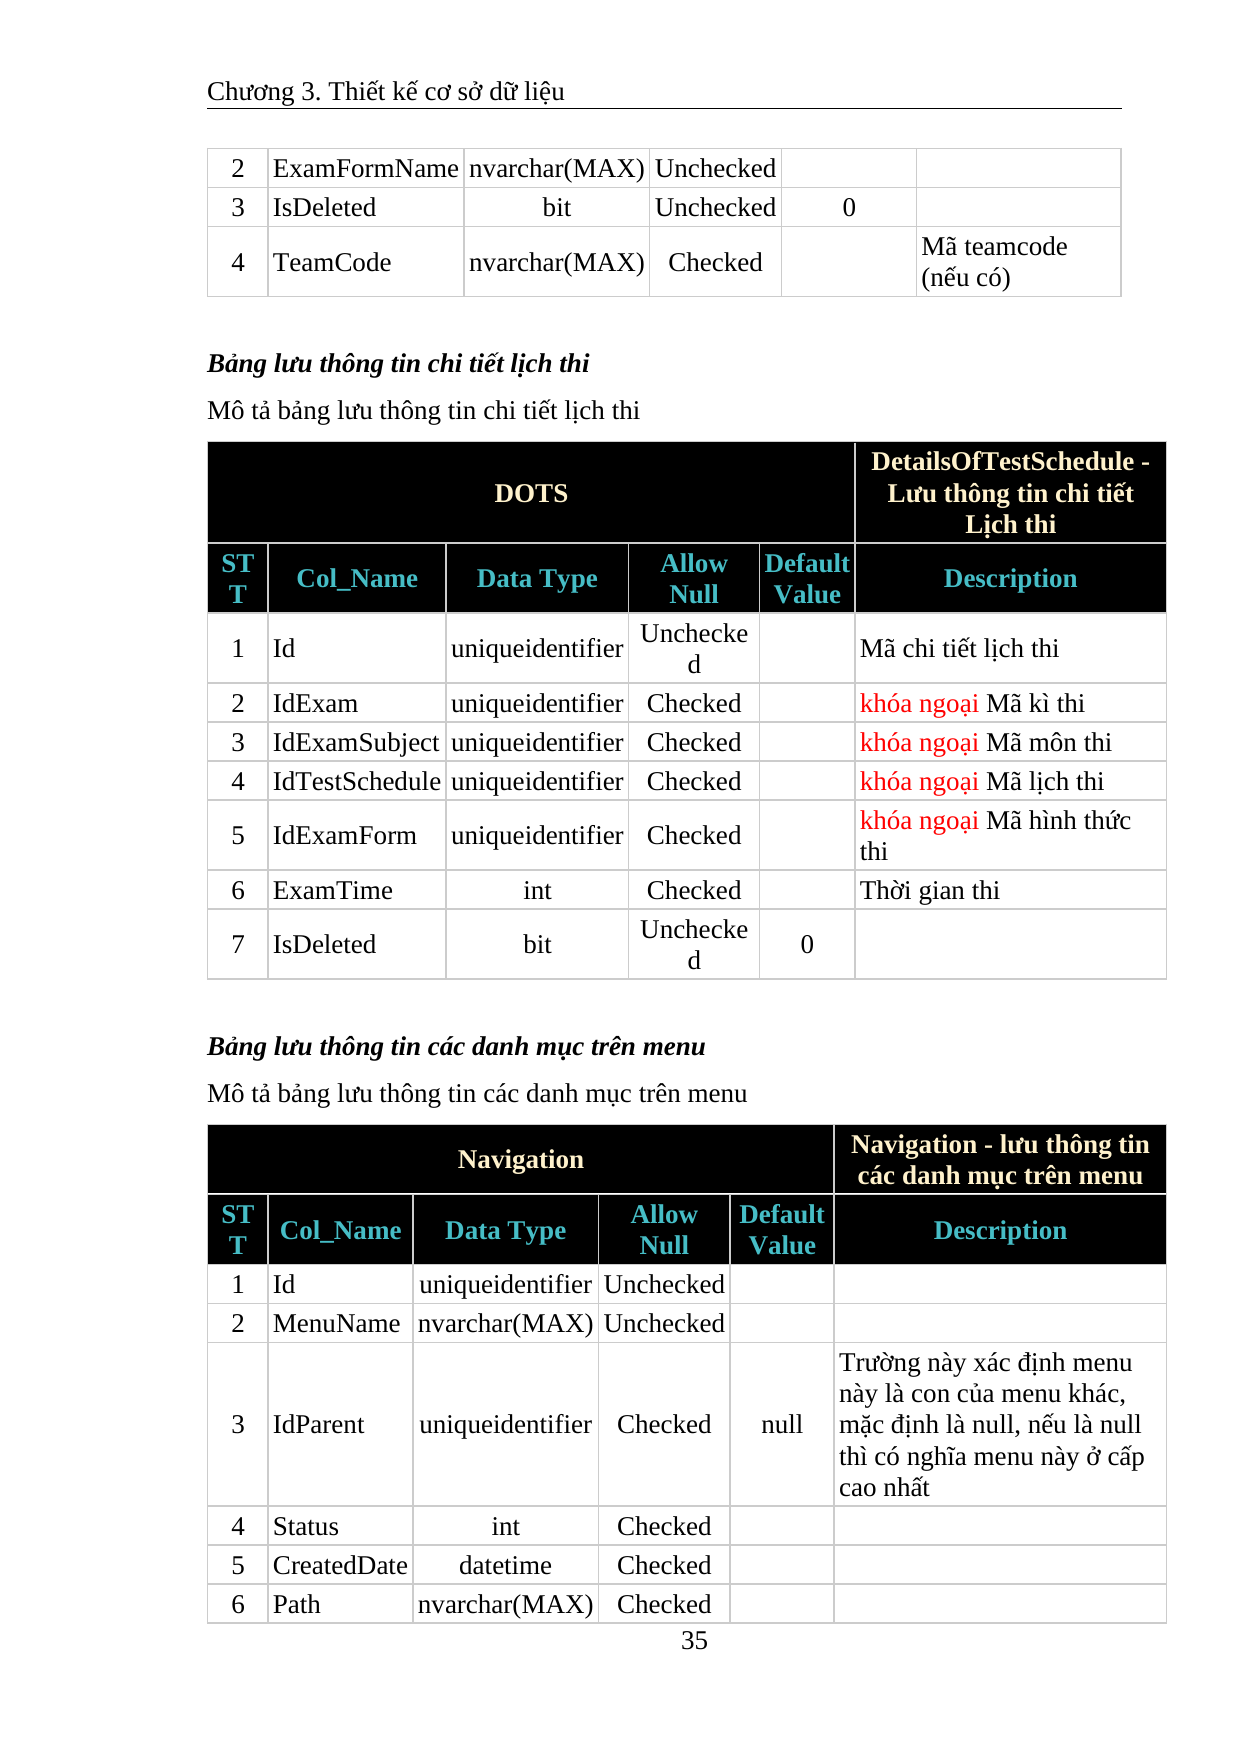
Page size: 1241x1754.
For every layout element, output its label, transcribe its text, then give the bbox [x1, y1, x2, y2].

table_cell TeamCode [269, 227, 463, 296]
table_cell [760, 614, 854, 682]
table_cell Id [269, 614, 445, 682]
table_cell 4 [208, 762, 267, 799]
table_cell IdExamSubject [269, 723, 445, 760]
table_cell [731, 1265, 833, 1303]
table_cell 3 [208, 188, 267, 226]
table_cell khóa ngoại Mã môn thi [856, 723, 1166, 760]
table_cell Checked [650, 227, 781, 296]
table_cell Checked [599, 1507, 729, 1544]
table_cell 3 [208, 723, 267, 760]
table_cell nvarchar(MAX) [465, 149, 649, 187]
table_cell MenuName [269, 1304, 412, 1342]
table_cell uniqueidentifier [447, 762, 628, 799]
text Mô tả bảng lưu thông tin các danh mục trên menu [207, 1077, 1122, 1108]
table_cell Allow Null [629, 544, 759, 612]
table_cell IsDeleted [269, 910, 445, 978]
table_cell 4 [208, 227, 267, 296]
table_cell datetime [414, 1546, 598, 1583]
table_cell 5 [208, 1546, 267, 1583]
table_cell [731, 1507, 833, 1544]
table_cell [760, 801, 854, 869]
table_cell 1 [208, 614, 267, 682]
table_cell int [414, 1507, 598, 1544]
table_cell [731, 1546, 833, 1583]
table_cell [760, 723, 854, 760]
table_cell Status [269, 1507, 412, 1544]
table_cell Trường này xác định menu này là con của menu khác, mặc định là null, nếu là null thì có nghĩa menu này ở cấp cao nhất [835, 1343, 1166, 1505]
table_cell Description [835, 1195, 1166, 1264]
table_cell STT [208, 544, 267, 612]
table_cell uniqueidentifier [414, 1265, 598, 1303]
table_cell [835, 1585, 1166, 1622]
table_cell Allow Null [599, 1195, 729, 1264]
table_cell ExamTime [269, 871, 445, 908]
table_cell Checked [629, 684, 759, 721]
table_cell nvarchar(MAX) [414, 1585, 598, 1622]
table_cell Checked [629, 871, 759, 908]
table_cell uniqueidentifier [447, 723, 628, 760]
table_cell IdParent [269, 1343, 412, 1505]
table_cell Checked [629, 801, 759, 869]
table_cell [731, 1585, 833, 1622]
table_cell Col_Name [269, 1195, 412, 1264]
table_cell uniqueidentifier [447, 801, 628, 869]
table_cell 1 [208, 1265, 267, 1303]
table_cell 0 [760, 910, 854, 978]
table_cell [782, 227, 916, 296]
table_cell Default Value [760, 544, 854, 612]
table_cell [856, 910, 1166, 978]
table_cell Data Type [414, 1195, 598, 1264]
table_cell Col_Name [269, 544, 445, 612]
table_cell Mã teamcode (nếu có) [917, 227, 1120, 296]
table_cell 2 [208, 684, 267, 721]
table_cell 2 [208, 149, 267, 187]
table_cell [760, 871, 854, 908]
table_cell 3 [208, 1343, 267, 1505]
table_cell Checked [599, 1343, 729, 1505]
table_cell Unchecked [629, 614, 759, 682]
table_cell Checked [599, 1585, 729, 1622]
table_header DOTS [208, 442, 855, 542]
table_cell 6 [208, 871, 267, 908]
table_cell IsDeleted [269, 188, 463, 226]
table_cell [917, 149, 1120, 187]
table_cell Mã chi tiết lịch thi [856, 614, 1166, 682]
table_cell 6 [208, 1585, 267, 1622]
text Mô tả bảng lưu thông tin chi tiết lịch thi [207, 394, 1122, 425]
table_cell 2 [208, 1304, 267, 1342]
table_cell bit [447, 910, 628, 978]
table_cell khóa ngoại Mã kì thi [856, 684, 1166, 721]
table_cell Id [269, 1265, 412, 1303]
table_cell null [731, 1343, 833, 1505]
table_cell STT [208, 1195, 267, 1264]
table_cell Unchecked [599, 1304, 729, 1342]
table_cell 5 [208, 801, 267, 869]
table_cell [782, 149, 916, 187]
table_cell CreatedDate [269, 1546, 412, 1583]
table_cell IdExamForm [269, 801, 445, 869]
table_cell [917, 188, 1120, 226]
table_cell Checked [629, 762, 759, 799]
text Bảng lưu thông tin chi tiết lịch thi [207, 347, 1122, 379]
table_cell bit [465, 188, 649, 226]
table_cell Checked [629, 723, 759, 760]
table_cell Thời gian thi [856, 871, 1166, 908]
table_cell Description [856, 544, 1166, 612]
table_cell 4 [208, 1507, 267, 1544]
table_cell [835, 1546, 1166, 1583]
table_cell int [447, 871, 628, 908]
table_cell Unchecked [629, 910, 759, 978]
table_header Navigation [208, 1125, 833, 1193]
table_cell Default Value [731, 1195, 833, 1264]
table_cell [835, 1265, 1166, 1303]
table_cell Path [269, 1585, 412, 1622]
table_cell IdTestSchedule [269, 762, 445, 799]
table_cell uniqueidentifier [447, 684, 628, 721]
table_cell IdExam [269, 684, 445, 721]
table_cell 0 [782, 188, 916, 226]
table_cell uniqueidentifier [414, 1343, 598, 1505]
table_cell khóa ngoại Mã hình thức thi [856, 801, 1166, 869]
table_cell khóa ngoại Mã lịch thi [856, 762, 1166, 799]
table_cell Unchecked [650, 188, 781, 226]
table_cell Unchecked [650, 149, 781, 187]
table_header DetailsOfTestSchedule - Lưu thông tin chi tiết Lịch thi [856, 442, 1166, 542]
table_cell uniqueidentifier [447, 614, 628, 682]
table_cell [835, 1507, 1166, 1544]
table_cell Unchecked [599, 1265, 729, 1303]
table_cell nvarchar(MAX) [465, 227, 649, 296]
table_cell [731, 1304, 833, 1342]
table_cell nvarchar(MAX) [414, 1304, 598, 1342]
text Bảng lưu thông tin các danh mục trên menu [207, 1030, 1122, 1061]
table_cell [760, 684, 854, 721]
table_cell Checked [599, 1546, 729, 1583]
table_cell ExamFormName [269, 149, 463, 187]
table_cell [760, 762, 854, 799]
table_cell [835, 1304, 1166, 1342]
table_cell Data Type [447, 544, 628, 612]
table_cell 7 [208, 910, 267, 978]
table_header Navigation - lưu thông tin các danh mục trên menu [835, 1125, 1166, 1193]
